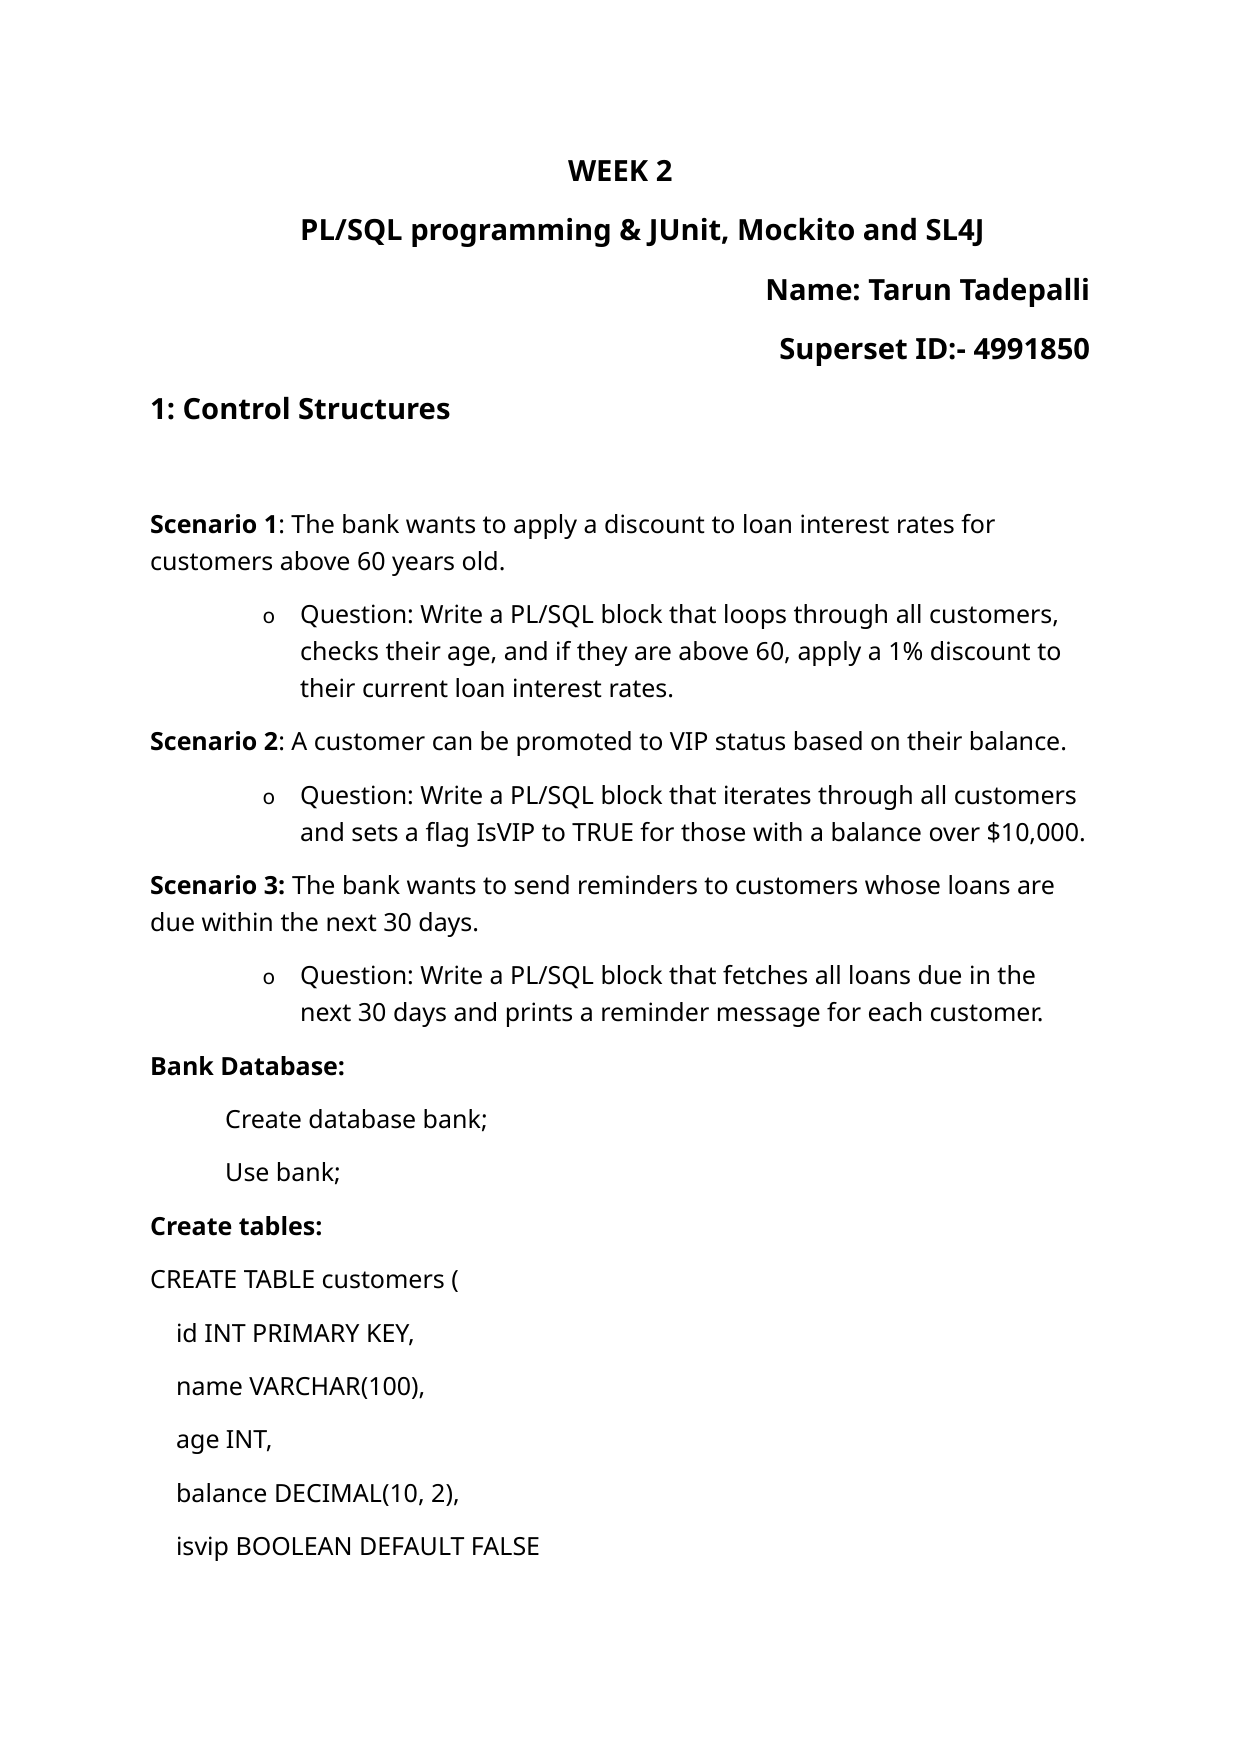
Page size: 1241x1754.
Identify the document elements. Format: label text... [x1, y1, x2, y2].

text PL/SQL programming & JUnit, Mockito and SL4J [225, 209, 1090, 249]
text Bank Database: [150, 1048, 1090, 1082]
text balance DECIMAL(10, 2), [150, 1476, 1090, 1510]
text Scenario 2: A customer can be promoted to VIP status based on their balance. [150, 724, 1090, 758]
list Question: Write a PL/SQL block that fetches all loans due in the next 30 days and prints a reminder message for each customer. [262, 958, 1090, 1029]
text CREATE TABLE customers ( [150, 1262, 1090, 1296]
list Question: Write a PL/SQL block that iterates through all customers and sets a flag IsVIP to TRUE for those with a balance over $10,000. [262, 777, 1090, 848]
text age INT, [150, 1422, 1090, 1456]
text Scenario 1: The bank wants to apply a discount to loan interest rates for customers above 60 years old. [150, 507, 1090, 578]
text name VARCHAR(100), [150, 1369, 1090, 1403]
list Question: Write a PL/SQL block that loops through all customers, checks their age, and if they are above 60, apply a 1% discount to their current loan interest rates. [262, 597, 1090, 705]
text Use bank; [150, 1155, 1090, 1189]
text Create database bank; [150, 1102, 1090, 1136]
text 1: Control Structures [150, 388, 1090, 428]
text Scenario 3: The bank wants to send reminders to customers whose loans are due within the next 30 days. [150, 868, 1090, 938]
text WEEK 2 [150, 150, 1090, 190]
text Name: Tarun Tadepalli [225, 269, 1090, 309]
text id INT PRIMARY KEY, [150, 1315, 1090, 1349]
text Create tables: [150, 1208, 1090, 1242]
text isvip BOOLEAN DEFAULT FALSE [150, 1529, 1090, 1563]
text Superset ID:- 4991850 [225, 328, 1090, 368]
